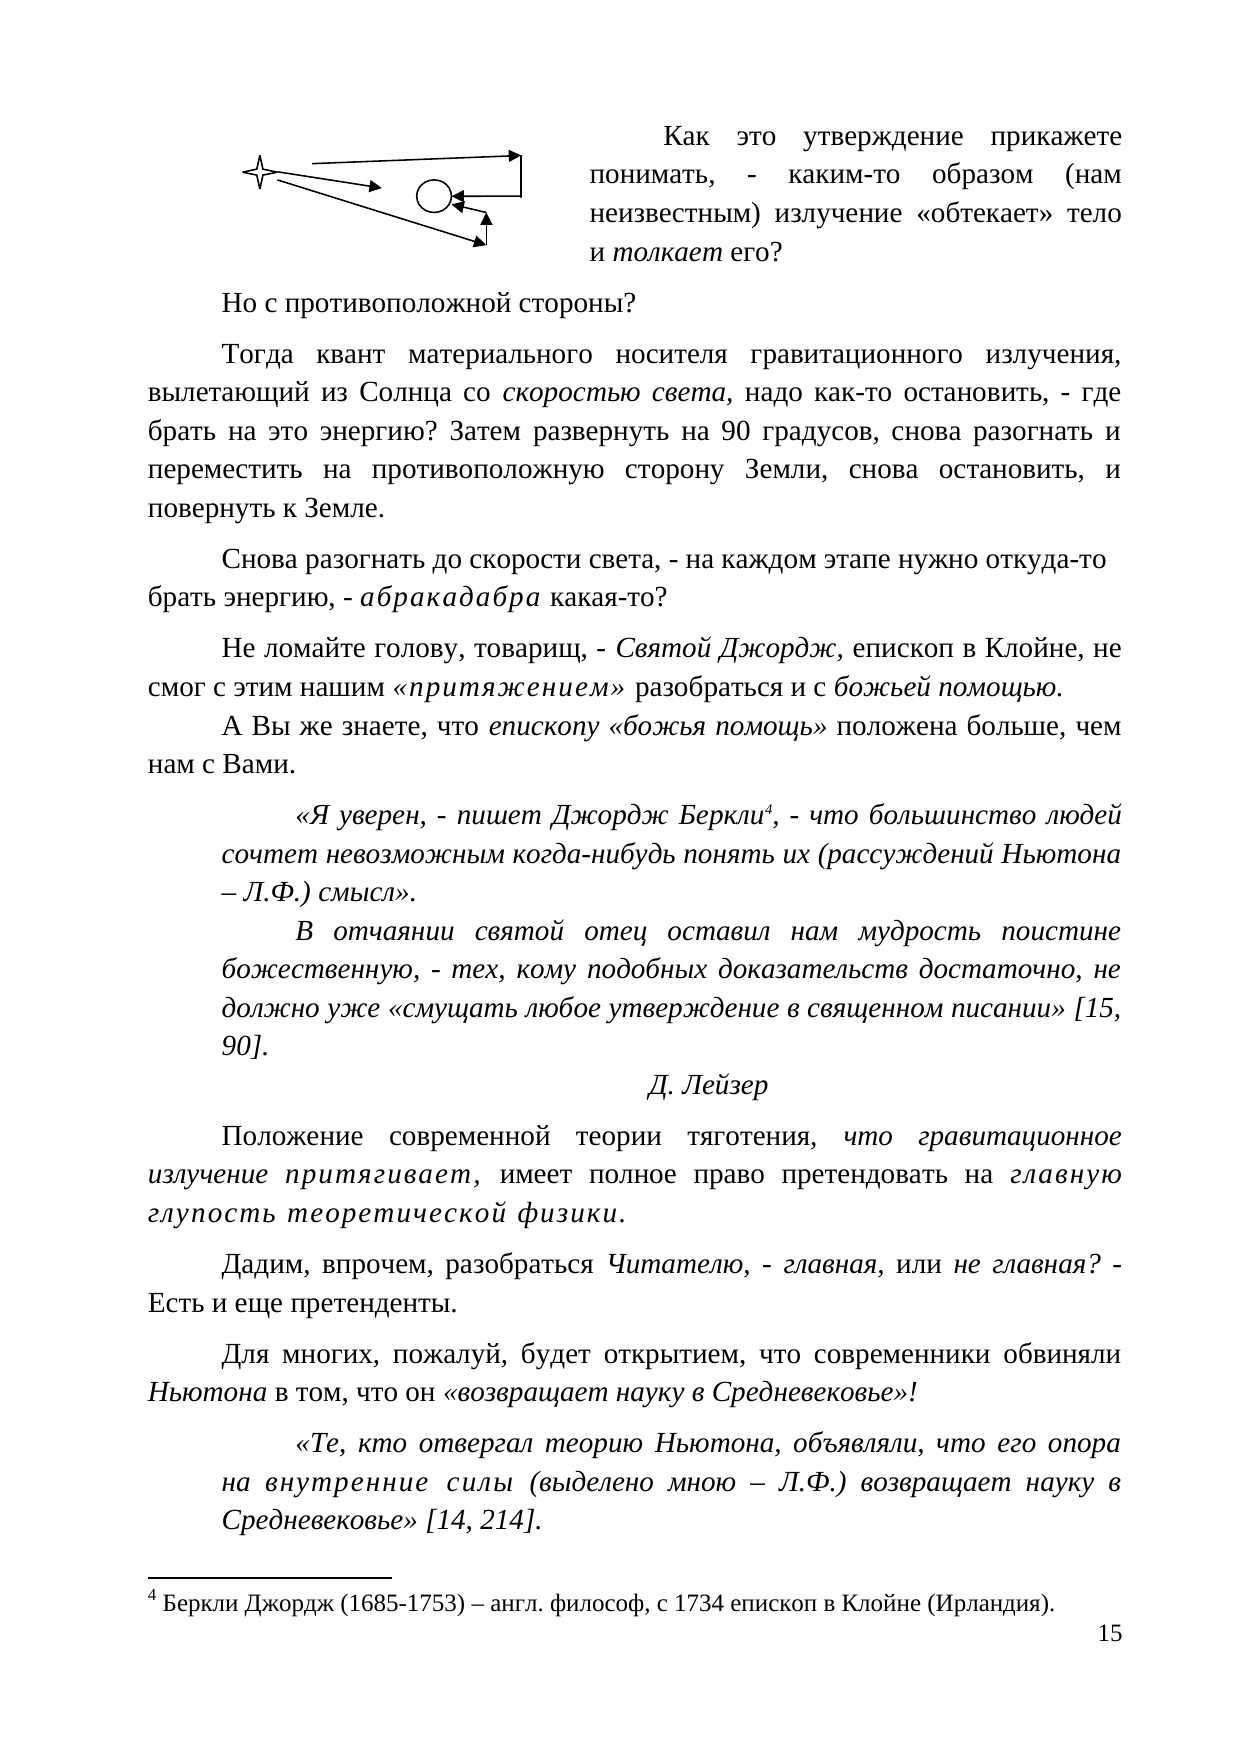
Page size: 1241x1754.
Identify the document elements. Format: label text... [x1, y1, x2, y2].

text Снова разогнать до скорости света, - на каждом этапе нужно откуда-то брать энергию, - абракадабра какая-то? [148, 541, 1122, 613]
text Дадим, впрочем, разобраться Читателю, - главная, или не главная? - Есть и еще претенденты. [148, 1246, 1122, 1318]
text Тогда квант материального носителя гравитационного излучения, вылетающий из Солнца со скоростью света, надо как-то остановить, - где брать на это энергию? Затем развернуть на 90 градусов, снова разогнать и переместить на противоположную сторону Земли, снова остановить, и повернуть к Земле. [148, 336, 1122, 523]
text Не ломайте голову, товарищ, - Святой Джордж, епископ в Клойне, не смог с этим нашим «притяжением» разобраться и с божьей помощью. [148, 631, 1122, 703]
text Положение современной теории тяготения, что гравитационное излучение притягивает, имеет полное право претендовать на главную глупость теоретической физики. [148, 1118, 1122, 1229]
text А Вы же знаете, что епископу «божья помощь» положена больше, чем нам с Вами. [148, 708, 1122, 780]
text Как это утверждение прикажете понимать, - каким-то образом (нам неизвестным) излучение «обтекает» тело и толкает его? [148, 118, 1122, 267]
text Д. Лейзер [295, 1067, 1122, 1101]
text Но с противоположной стороны? [148, 285, 1122, 318]
text Для многих, пожалуй, будет открытием, что современники обвиняли Ньютона в том, что он «возвращает науку в Средневековье»! [148, 1336, 1122, 1408]
text «Те, кто отвергал теорию Ньютона, объявляли, что его опора на внутренние силы (выделено мною – Л.Ф.) возвращает науку в Средневековье» [14, 214]. [221, 1425, 1122, 1536]
text «Я уверен, - пишет Джордж Беркли, - что большинство людей сочтет невозможным когда-нибудь понять их (рассуждений Ньютона – Л.Ф.) смысл». [221, 797, 1122, 908]
text В отчаянии святой отец оставил нам мудрость поистине божественную, - тех, кому подобных доказательств достаточно, не должно уже «смущать любое утверждение в священном писании» [15, 90]. [221, 913, 1122, 1062]
